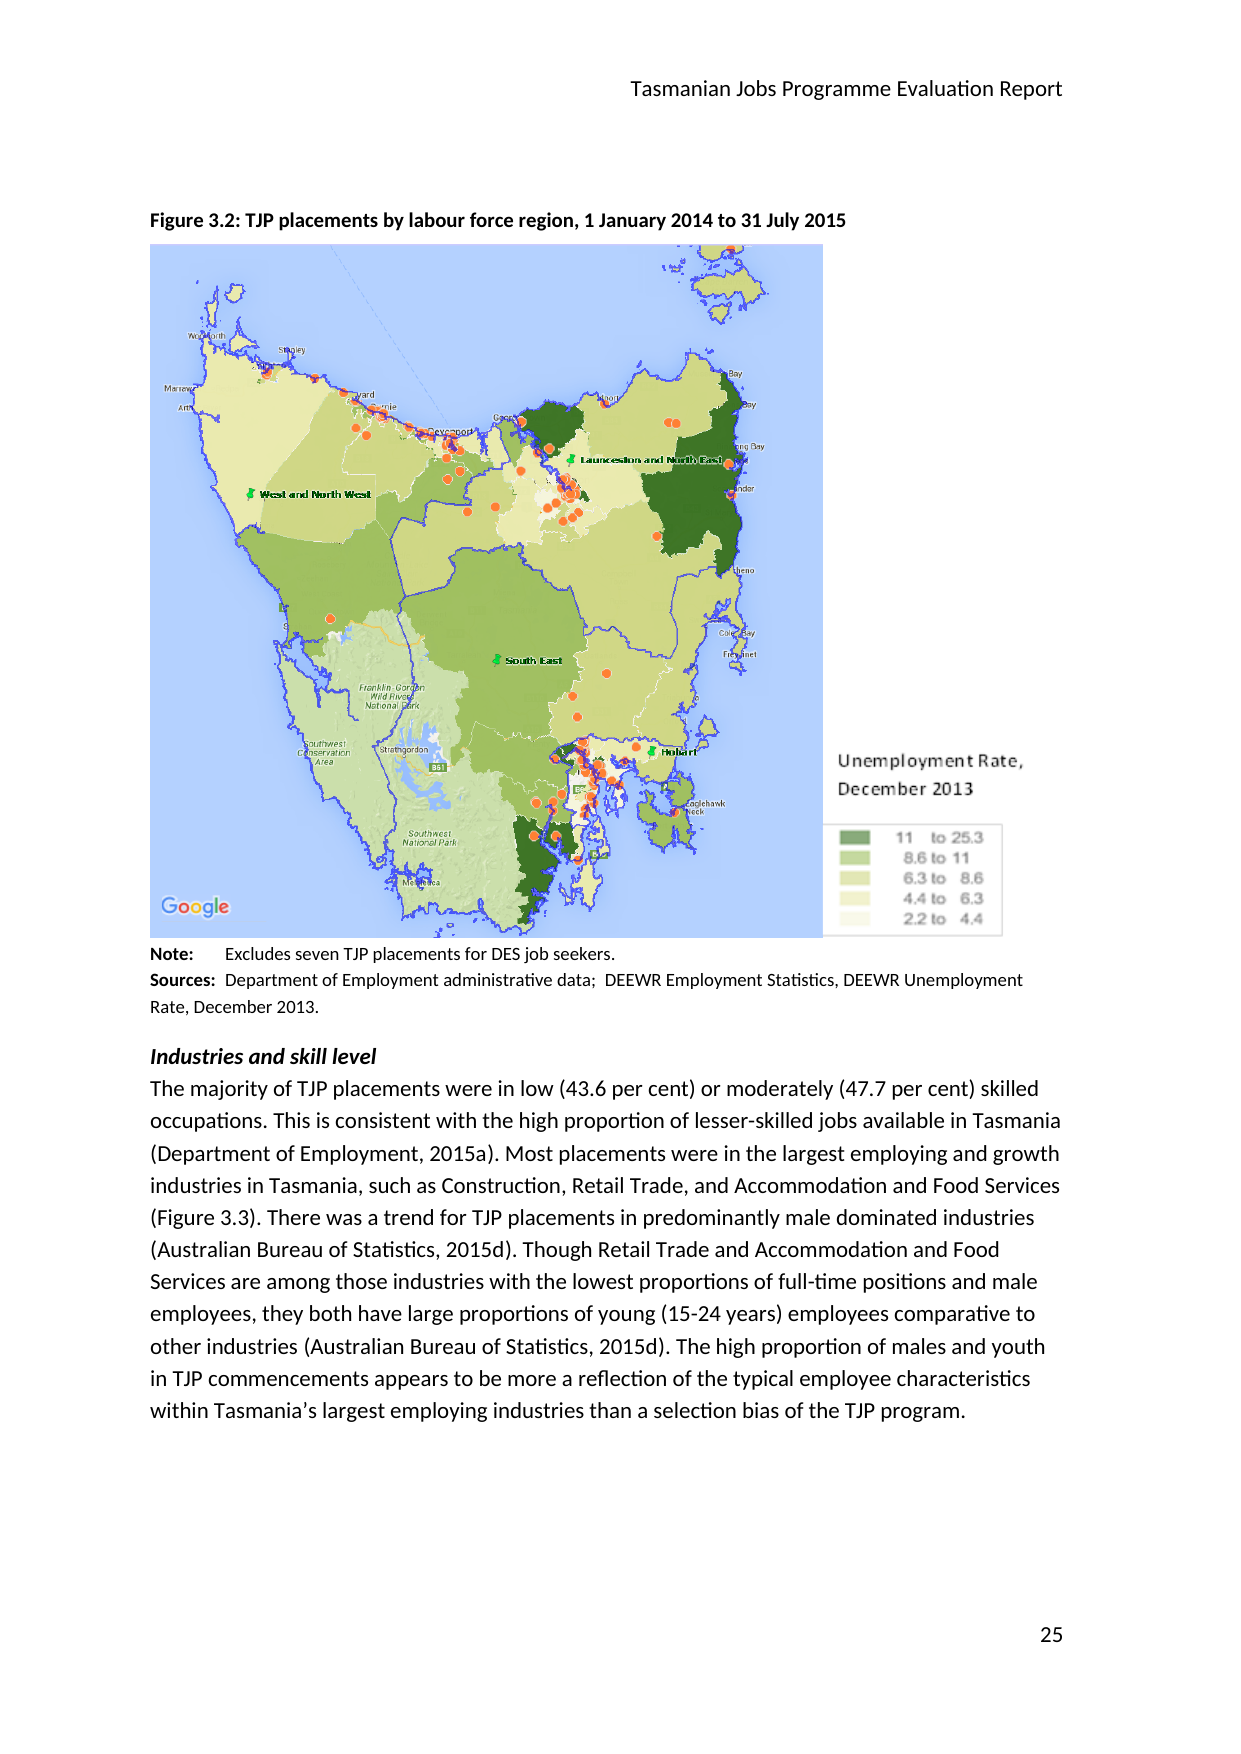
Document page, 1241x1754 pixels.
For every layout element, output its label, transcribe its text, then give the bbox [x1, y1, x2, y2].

picture [150, 244, 1055, 938]
subtitle Figure 3.2: TJP placements by labour force region, 1 January 2014 to 31 July 2015 [150, 207, 1063, 232]
text The majority of TJP placements were in low (43.6 per cent) or moderately (47.7 per cent) skilled occupations. This is consistent with the high proportion of lesser-skilled jobs available in Tasmania (Department of Employment, 2015a). Most placements were in the largest employing and growth industries in Tasmania, such as Construction, Retail Trade, and Accommodation and Food Services (Figure 3.3). There was a trend for TJP placements in predominantly male dominated industries (Australian Bureau of Statistics, 2015d). Though Retail Trade and Accommodation and Food Services are among those industries with the lowest proportions of full-time positions and male employees, they both have large proportions of young (15-24 years) employees comparative to other industries (Australian Bureau of Statistics, 2015d). The high proportion of males and youth in TJP commencements appears to be more a reflection of the typical employee characteristics within Tasmania’s largest employing industries than a selection bias of the TJP program. [150, 1074, 1063, 1424]
subtitle Industries and skill level [150, 1042, 1063, 1070]
text Note: Excludes seven TJP placements for DES job seekers. [150, 942, 1063, 965]
text Sources: Department of Employment administrative data; DEEWR Employment Statistics, DEEWR Unemployment Rate, December 2013. [150, 968, 1063, 1018]
